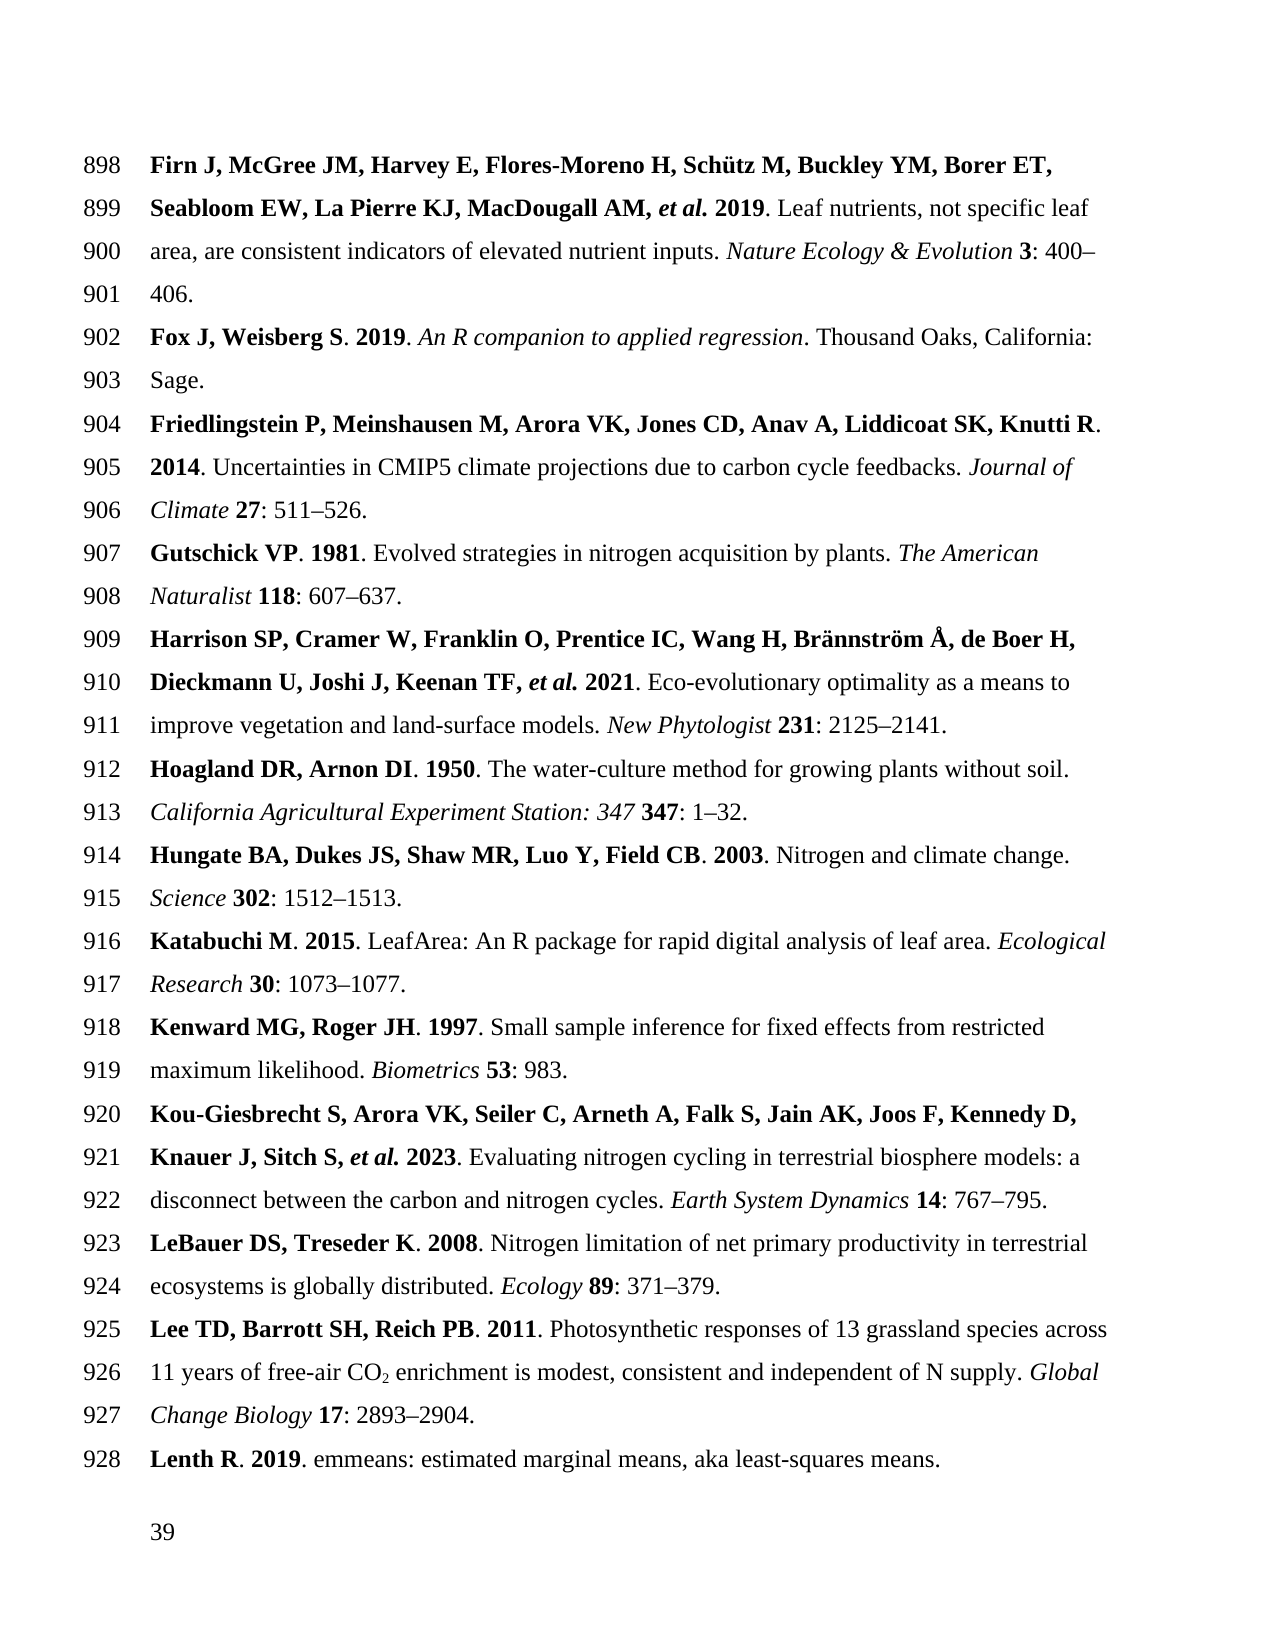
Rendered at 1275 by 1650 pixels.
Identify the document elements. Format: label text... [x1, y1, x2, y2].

text Kenward MG, Roger JH. 1997. Small sample inference for fixed effects from restricted maximum likelihood. Biometrics 53: 983. [150, 1012, 1125, 1084]
text LeBauer DS, Treseder K. 2008. Nitrogen limitation of net primary productivity in terrestrial ecosystems is globally distributed. Ecology 89: 371–379. [150, 1228, 1125, 1300]
text Lee TD, Barrott SH, Reich PB. 2011. Photosynthetic responses of 13 grassland species across 11 years of free-air CO2 enrichment is modest, consistent and independent of N supply. Global Change Biology 17: 2893–2904. [150, 1314, 1125, 1429]
text Lenth R. 2019. emmeans: estimated marginal means, aka least-squares means. [150, 1444, 1125, 1472]
text Hoagland DR, Arnon DI. 1950. The water-culture method for growing plants without soil. California Agricultural Experiment Station: 347 347: 1–32. [150, 754, 1125, 826]
text Hungate BA, Dukes JS, Shaw MR, Luo Y, Field CB. 2003. Nitrogen and climate change. Science 302: 1512–1513. [150, 840, 1125, 912]
text Kou-Giesbrecht S, Arora VK, Seiler C, Arneth A, Falk S, Jain AK, Joos F, Kennedy D, Knauer J, Sitch S, et al. 2023. Evaluating nitrogen cycling in terrestrial biosphere models: a disconnect between the carbon and nitrogen cycles. Earth System Dynamics 14: 767–795. [150, 1099, 1125, 1214]
text Friedlingstein P, Meinshausen M, Arora VK, Jones CD, Anav A, Liddicoat SK, Knutti R. 2014. Uncertainties in CMIP5 climate projections due to carbon cycle feedbacks. Journal of Climate 27: 511–526. [150, 409, 1125, 524]
text Fox J, Weisberg S. 2019. An R companion to applied regression. Thousand Oaks, California: Sage. [150, 322, 1125, 394]
text Gutschick VP. 1981. Evolved strategies in nitrogen acquisition by plants. The American Naturalist 118: 607–637. [150, 538, 1125, 610]
text Katabuchi M. 2015. LeafArea: An R package for rapid digital analysis of leaf area. Ecological Research 30: 1073–1077. [150, 926, 1125, 998]
text Harrison SP, Cramer W, Franklin O, Prentice IC, Wang H, Brännström Å, de Boer H, Dieckmann U, Joshi J, Keenan TF, et al. 2021. Eco-evolutionary optimality as a means to improve vegetation and land-surface models. New Phytologist 231: 2125–2141. [150, 624, 1125, 739]
text Firn J, McGree JM, Harvey E, Flores-Moreno H, Schütz M, Buckley YM, Borer ET, Seabloom EW, La Pierre KJ, MacDougall AM, et al. 2019. Leaf nutrients, not specific leaf area, are consistent indicators of elevated nutrient inputs. Nature Ecology & Evolution 3: 400–406. [150, 150, 1125, 308]
